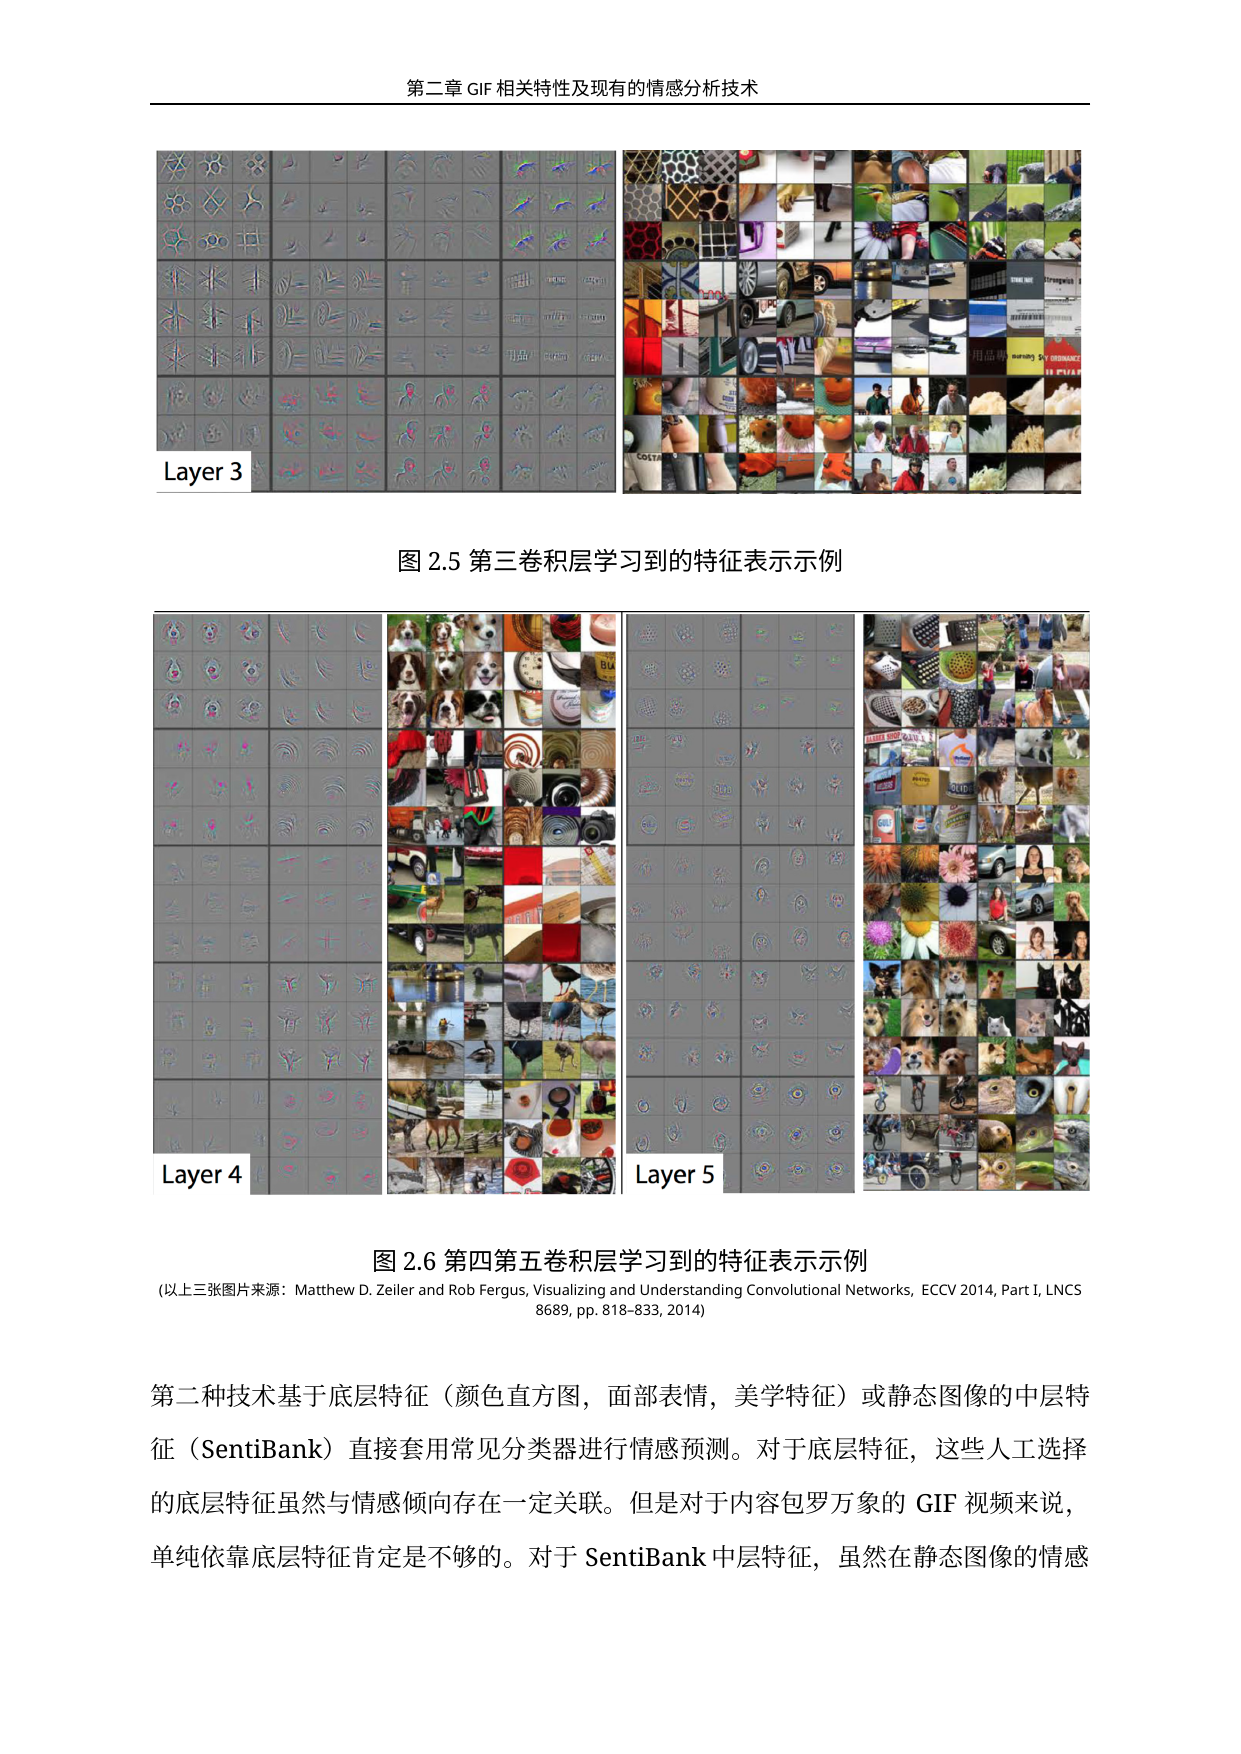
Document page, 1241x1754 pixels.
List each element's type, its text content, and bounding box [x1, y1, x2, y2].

picture [150, 150, 1090, 494]
picture [150, 611, 1090, 1195]
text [150, 1376, 1090, 1574]
text (以上三张图片来源：Matthew D. Zeiler and Rob Fergus, Visualizing and Understanding Convolutional Networks, ECCV 2014, Part I, LNCS 8689, pp. 818–833, 2014) [150, 1278, 1090, 1319]
text 图2.5 第三卷积层学习到的特征表示示例 [150, 541, 1090, 578]
text 图2.6 第四第五卷积层学习到的特征表示示例 [150, 1242, 1090, 1278]
